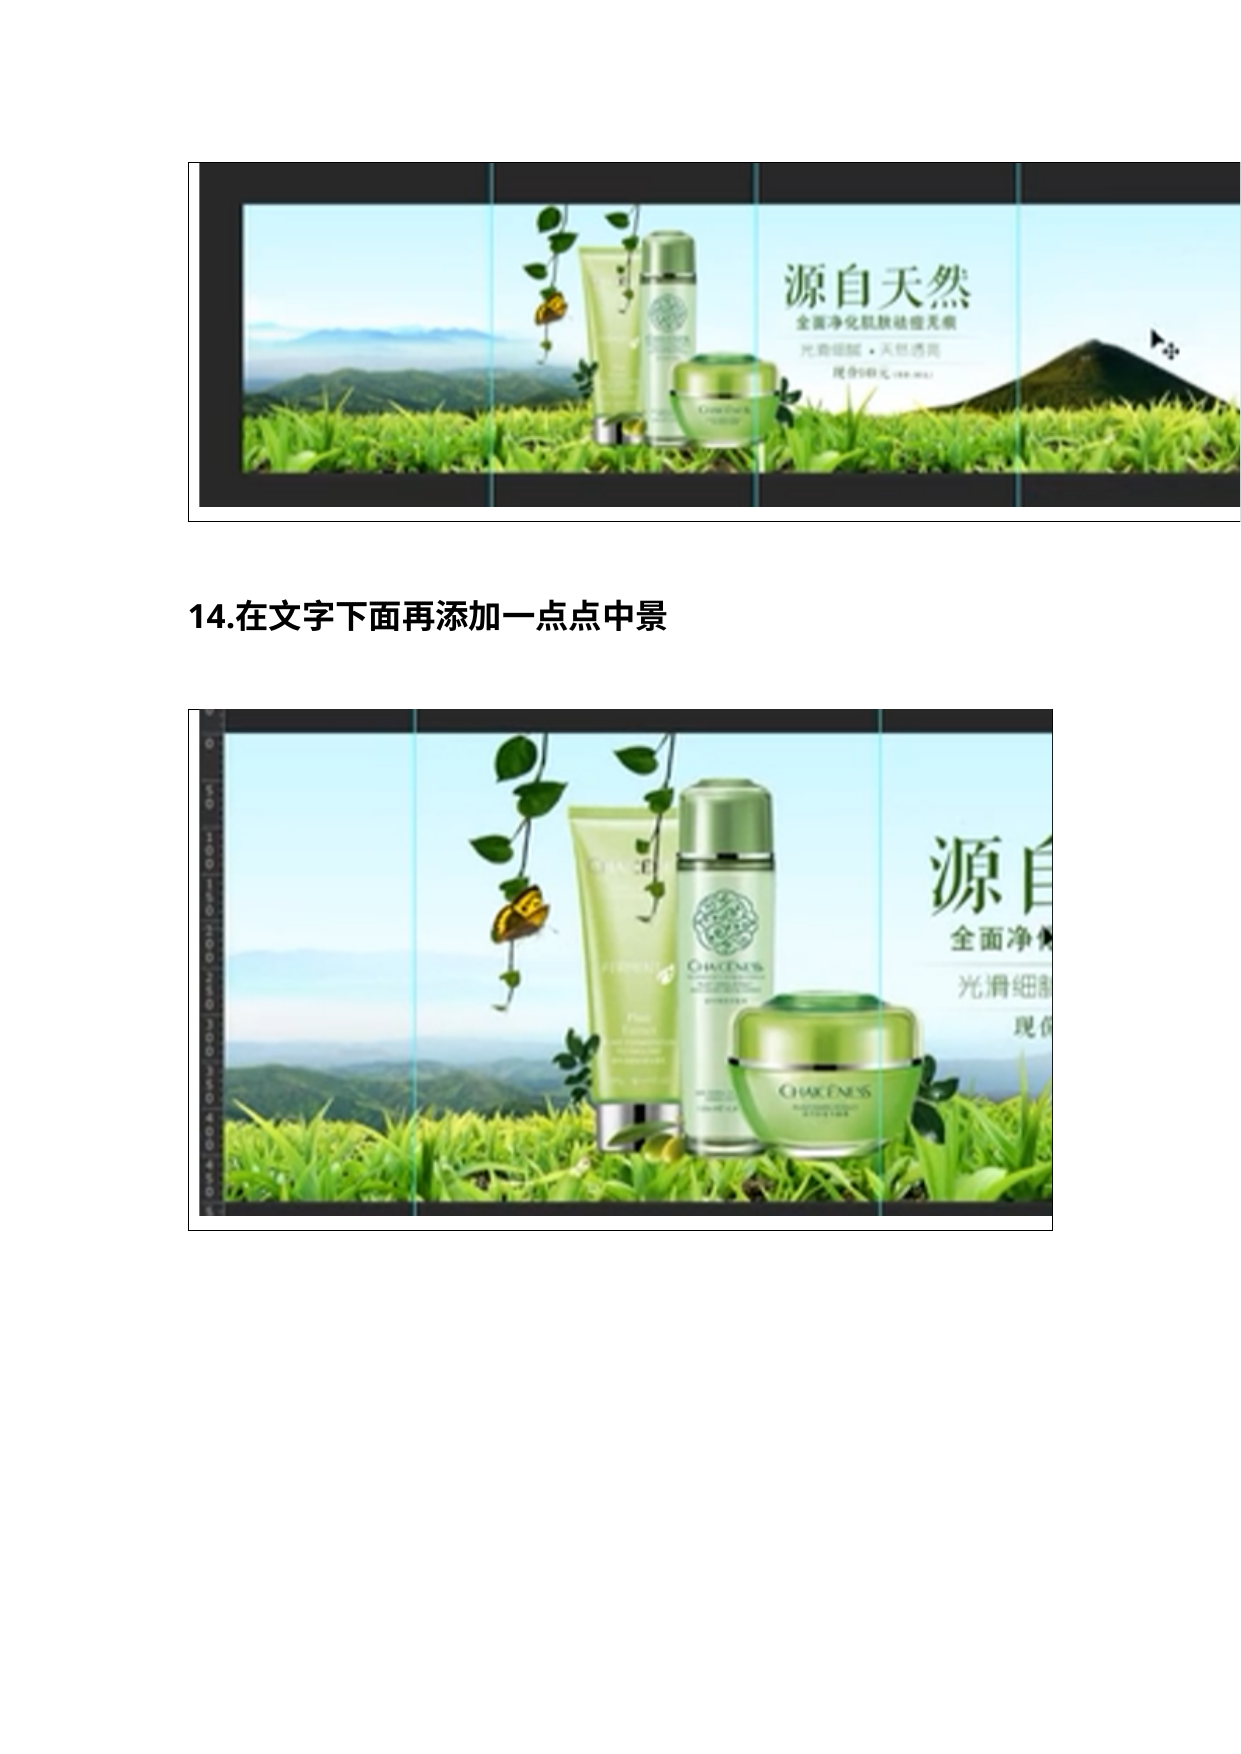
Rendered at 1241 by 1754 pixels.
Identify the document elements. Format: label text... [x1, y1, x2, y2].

picture [199, 163, 1241, 507]
table_cell [189, 163, 1240, 521]
picture [199, 709, 1053, 1216]
subtitle 14.在文字下面再添加一点点中景 [187, 581, 1053, 646]
table_header [189, 710, 1052, 1229]
